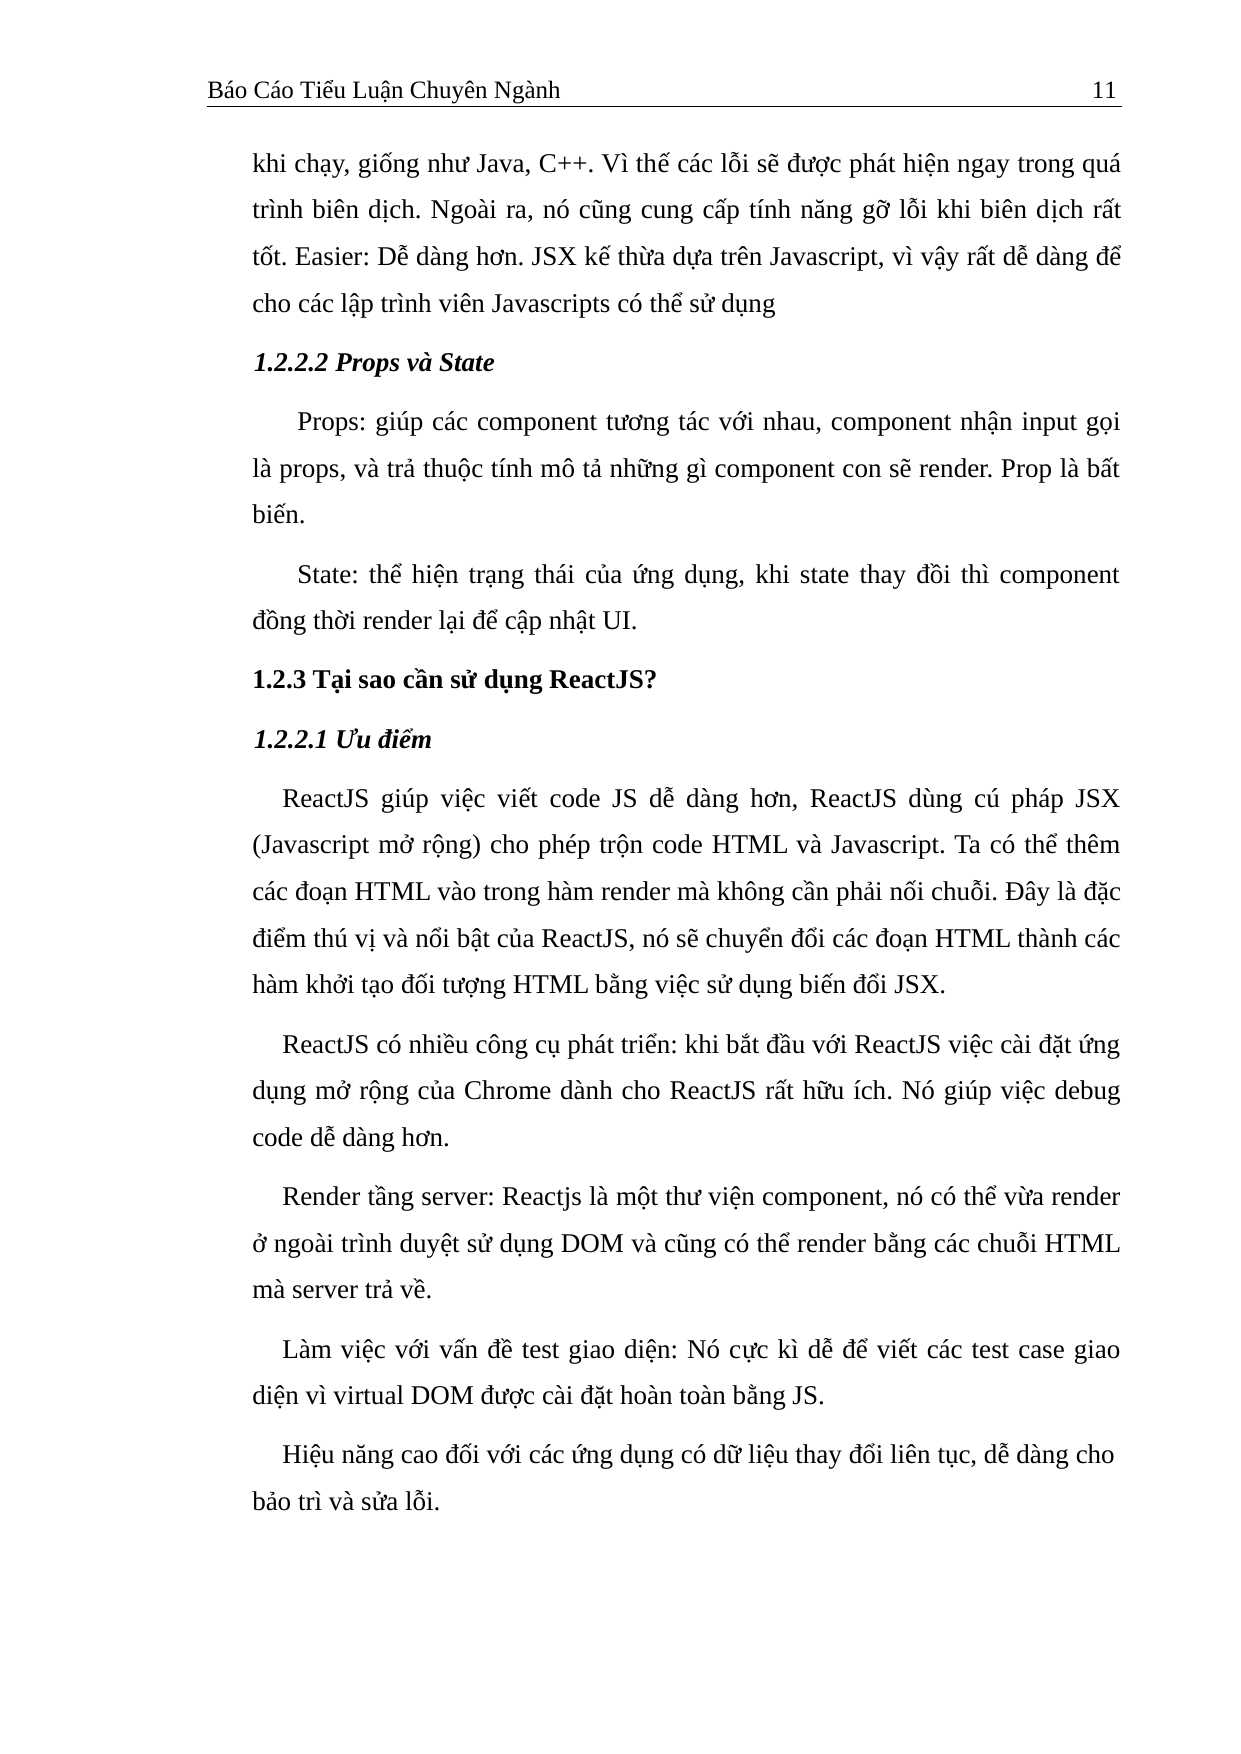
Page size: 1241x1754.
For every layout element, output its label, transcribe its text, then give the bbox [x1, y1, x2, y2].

text Render tầng server: Reactjs là một thư viện component, nó có thể vừa render ở ngoài trình duyệt sử dụng DOM và cũng có thể render bằng các chuỗi HTML mà server trả về. [252, 1180, 1122, 1305]
text Hiệu năng cao đối với các ứng dụng có dữ liệu thay đổi liên tục, dễ dàng cho bảo trì và sửa lỗi. [252, 1439, 1122, 1516]
subtitle 1.2.2.1 Ưu điểm [207, 723, 1122, 754]
subtitle 1.2.3 Tại sao cần sử dụng ReactJS? [207, 664, 1122, 695]
text State: thể hiện trạng thái của ứng dụng, khi state thay đồi thì component đồng thời render lại để cập nhật UI. [252, 558, 1122, 636]
subtitle 1.2.2.2 Props và State [207, 346, 1122, 377]
text ReactJS có nhiều công cụ phát triển: khi bắt đầu với ReactJS việc cài đặt ứng dụng mở rộng của Chrome dành cho ReactJS rất hữu ích. Nó giúp việc debug code dễ dàng hơn. [252, 1028, 1122, 1152]
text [252, 147, 1122, 318]
text Props: giúp các component tương tác với nhau, component nhận input gọi là props, và trả thuộc tính mô tả những gì component con sẽ render. Prop là bất biến. [252, 405, 1122, 530]
text Làm việc với vấn đề test giao diện: Nó cực kì dễ để viết các test case giao diện vì virtual DOM được cài đặt hoàn toàn bằng JS. [252, 1333, 1122, 1411]
text ReactJS giúp việc viết code JS dễ dàng hơn, ReactJS dùng cú pháp JSX (Javascript mở rộng) cho phép trộn code HTML và Javascript. Ta có thể thêm các đoạn HTML vào trong hàm render mà không cần phải nối chuỗi. Đây là đặc điểm thú vị và nổi bật của ReactJS, nó sẽ chuyển đổi các đoạn HTML thành các hàm khởi tạo đối tượng HTML bằng việc sử dụng biến đổi JSX. [252, 782, 1122, 1000]
